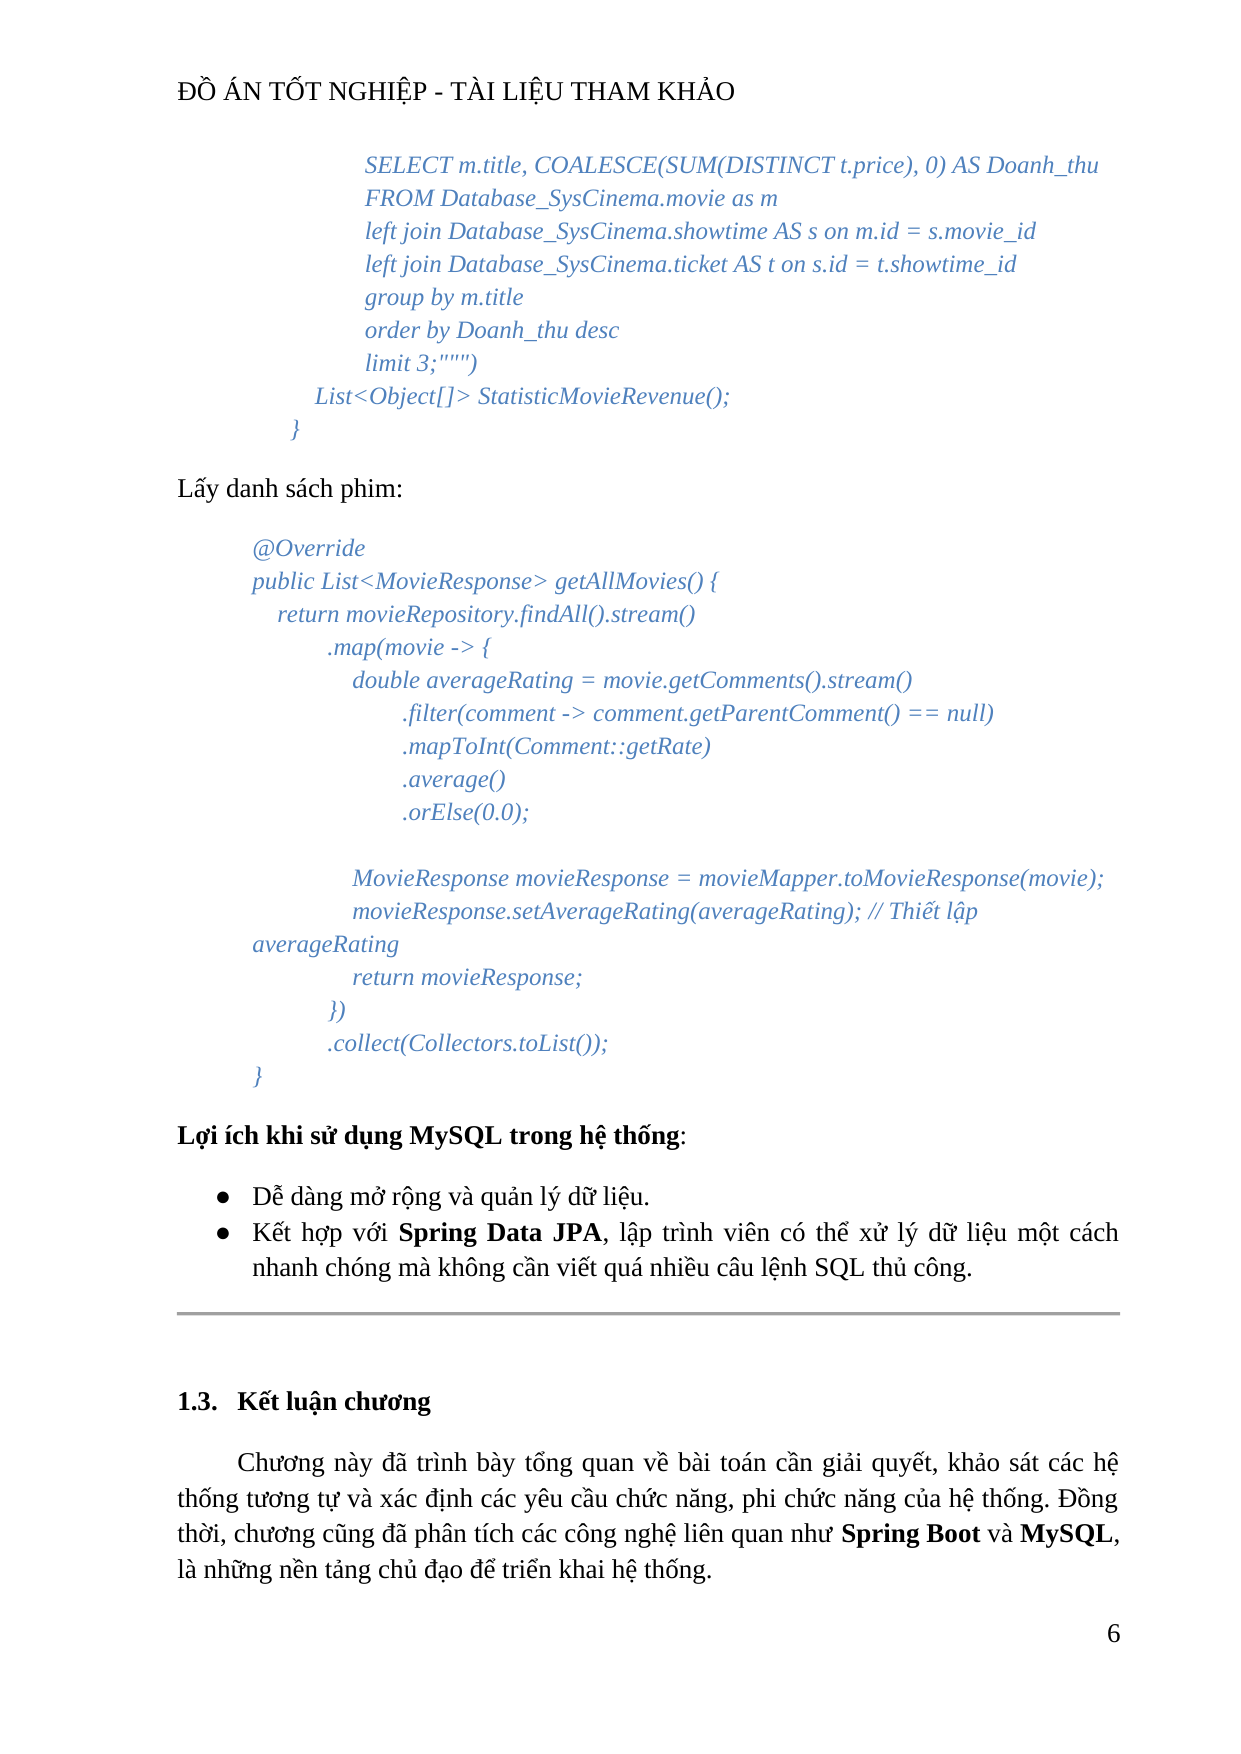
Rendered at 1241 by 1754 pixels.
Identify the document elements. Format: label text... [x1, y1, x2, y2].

text @Override public List<MovieResponse> getAllMovies() { return movieRepository.findAll().stream() .map(movie -> { double averageRating = movie.getComments().stream() .filter(comment -> comment.getParentComment() == null) .mapToInt(Comment::getRate) .average() .orElse(0.0); MovieResponse movieResponse = movieMapper.toMovieResponse(movie); movieResponse.setAverageRating(averageRating); // Thiết lập averageRating return movieResponse; }) .collect(Collectors.toList()); } [252, 533, 1120, 1090]
list Dễ dàng mở rộng và quản lý dữ liệu. [214, 1180, 1120, 1211]
text Lợi ích khi sử dụng MySQL trong hệ thống: [177, 1119, 1120, 1150]
subtitle Kết luận chương [177, 1385, 1120, 1417]
list Kết hợp với Spring Data JPA, lập trình viên có thể xử lý dữ liệu một cách nhanh chóng mà không cần viết quá nhiều câu lệnh SQL thủ công. [214, 1216, 1120, 1283]
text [289, 150, 1120, 443]
text Lấy danh sách phim: [177, 472, 1120, 503]
text Chương này đã trình bày tổng quan về bài toán cần giải quyết, khảo sát các hệ thống tương tự và xác định các yêu cầu chức năng, phi chức năng của hệ thống. Đồng thời, chương cũng đã phân tích các công nghệ liên quan như Spring Boot và MySQL, là những nền tảng chủ đạo để triển khai hệ thống. [177, 1446, 1120, 1584]
